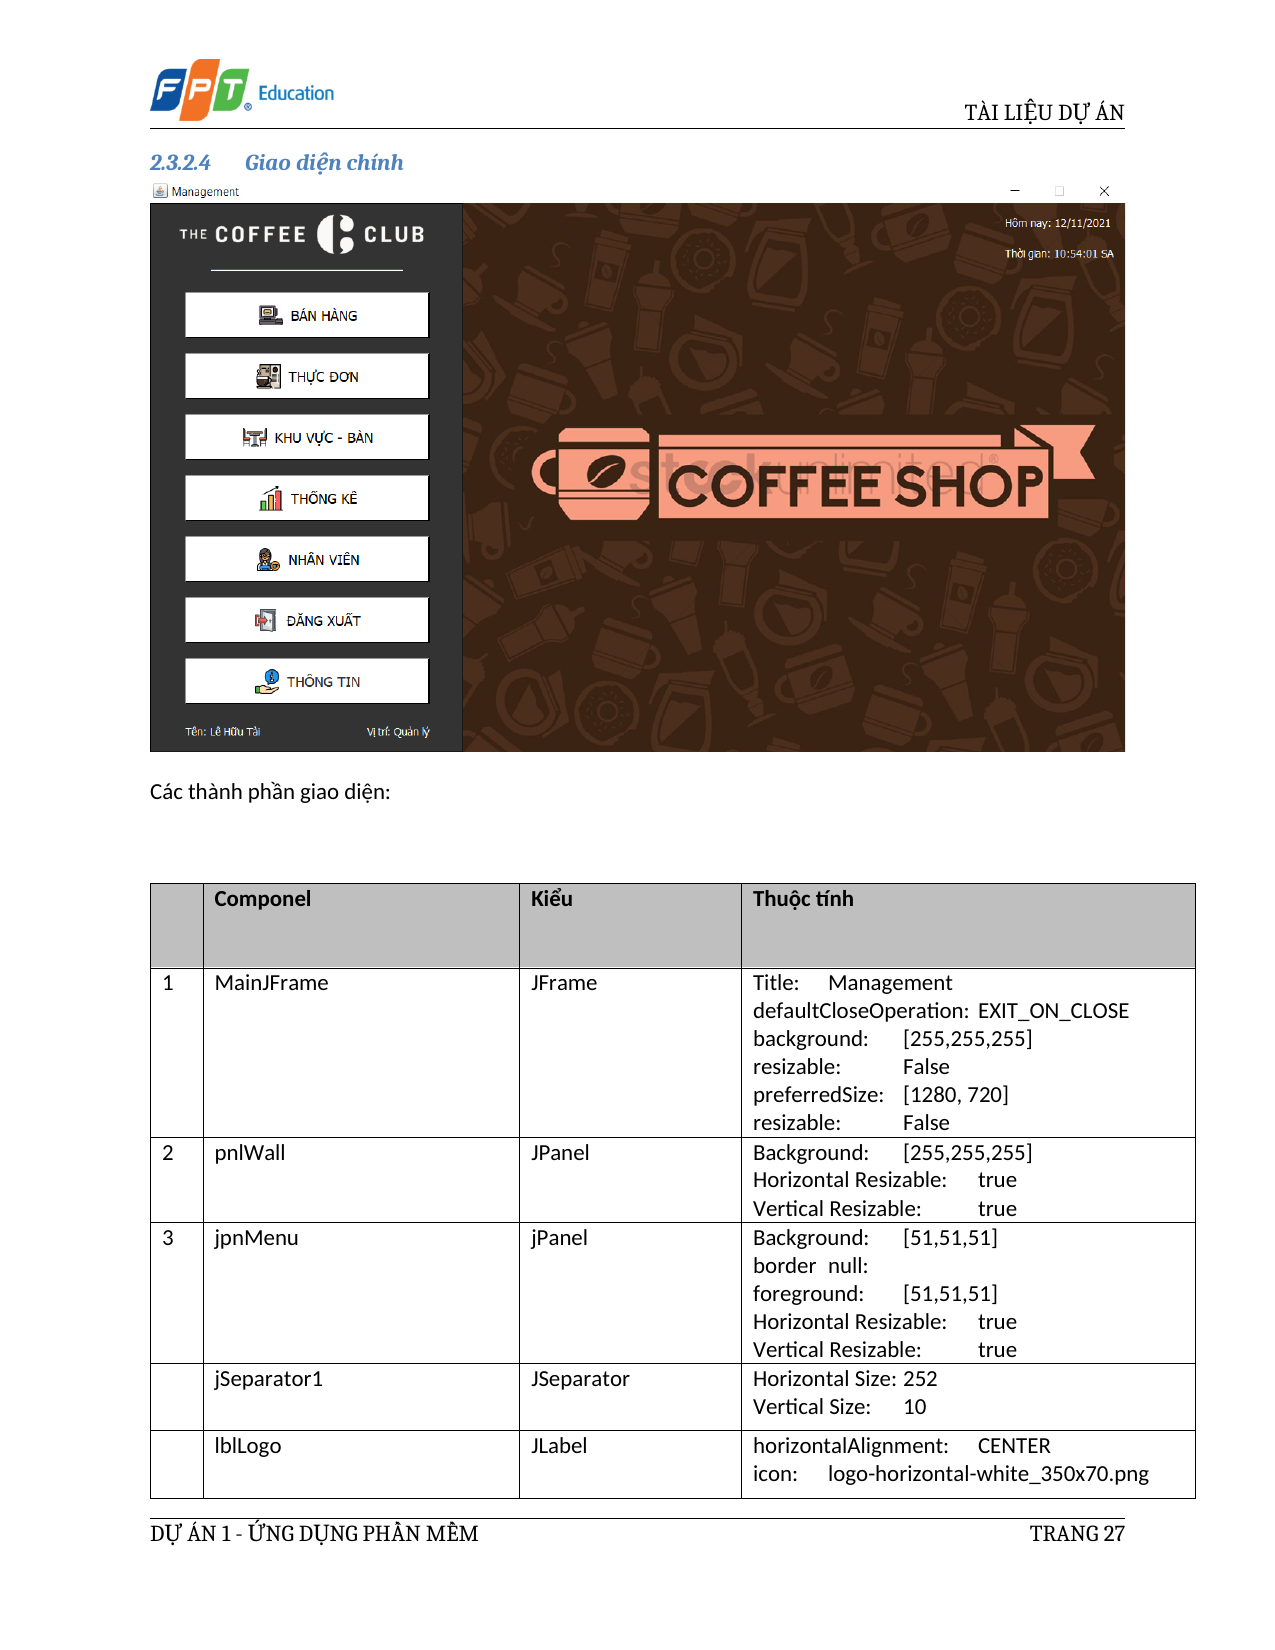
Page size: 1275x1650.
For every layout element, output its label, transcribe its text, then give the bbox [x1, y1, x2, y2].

subtitle Giao diện chính [150, 150, 1125, 176]
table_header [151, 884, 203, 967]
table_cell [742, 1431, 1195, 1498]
text Các thành phần giao diện: [150, 777, 1125, 805]
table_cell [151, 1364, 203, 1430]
picture [150, 59, 336, 121]
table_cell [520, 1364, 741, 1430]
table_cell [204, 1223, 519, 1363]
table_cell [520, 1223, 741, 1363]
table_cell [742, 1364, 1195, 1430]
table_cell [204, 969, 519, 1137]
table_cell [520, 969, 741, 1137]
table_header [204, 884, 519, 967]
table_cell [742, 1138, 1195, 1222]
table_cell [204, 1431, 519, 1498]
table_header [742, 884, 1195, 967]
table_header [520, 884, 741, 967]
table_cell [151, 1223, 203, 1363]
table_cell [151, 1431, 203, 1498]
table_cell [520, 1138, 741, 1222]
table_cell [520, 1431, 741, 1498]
picture [150, 180, 1125, 752]
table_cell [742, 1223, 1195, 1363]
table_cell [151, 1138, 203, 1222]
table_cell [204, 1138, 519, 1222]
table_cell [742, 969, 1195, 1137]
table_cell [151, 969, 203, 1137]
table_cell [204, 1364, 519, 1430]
